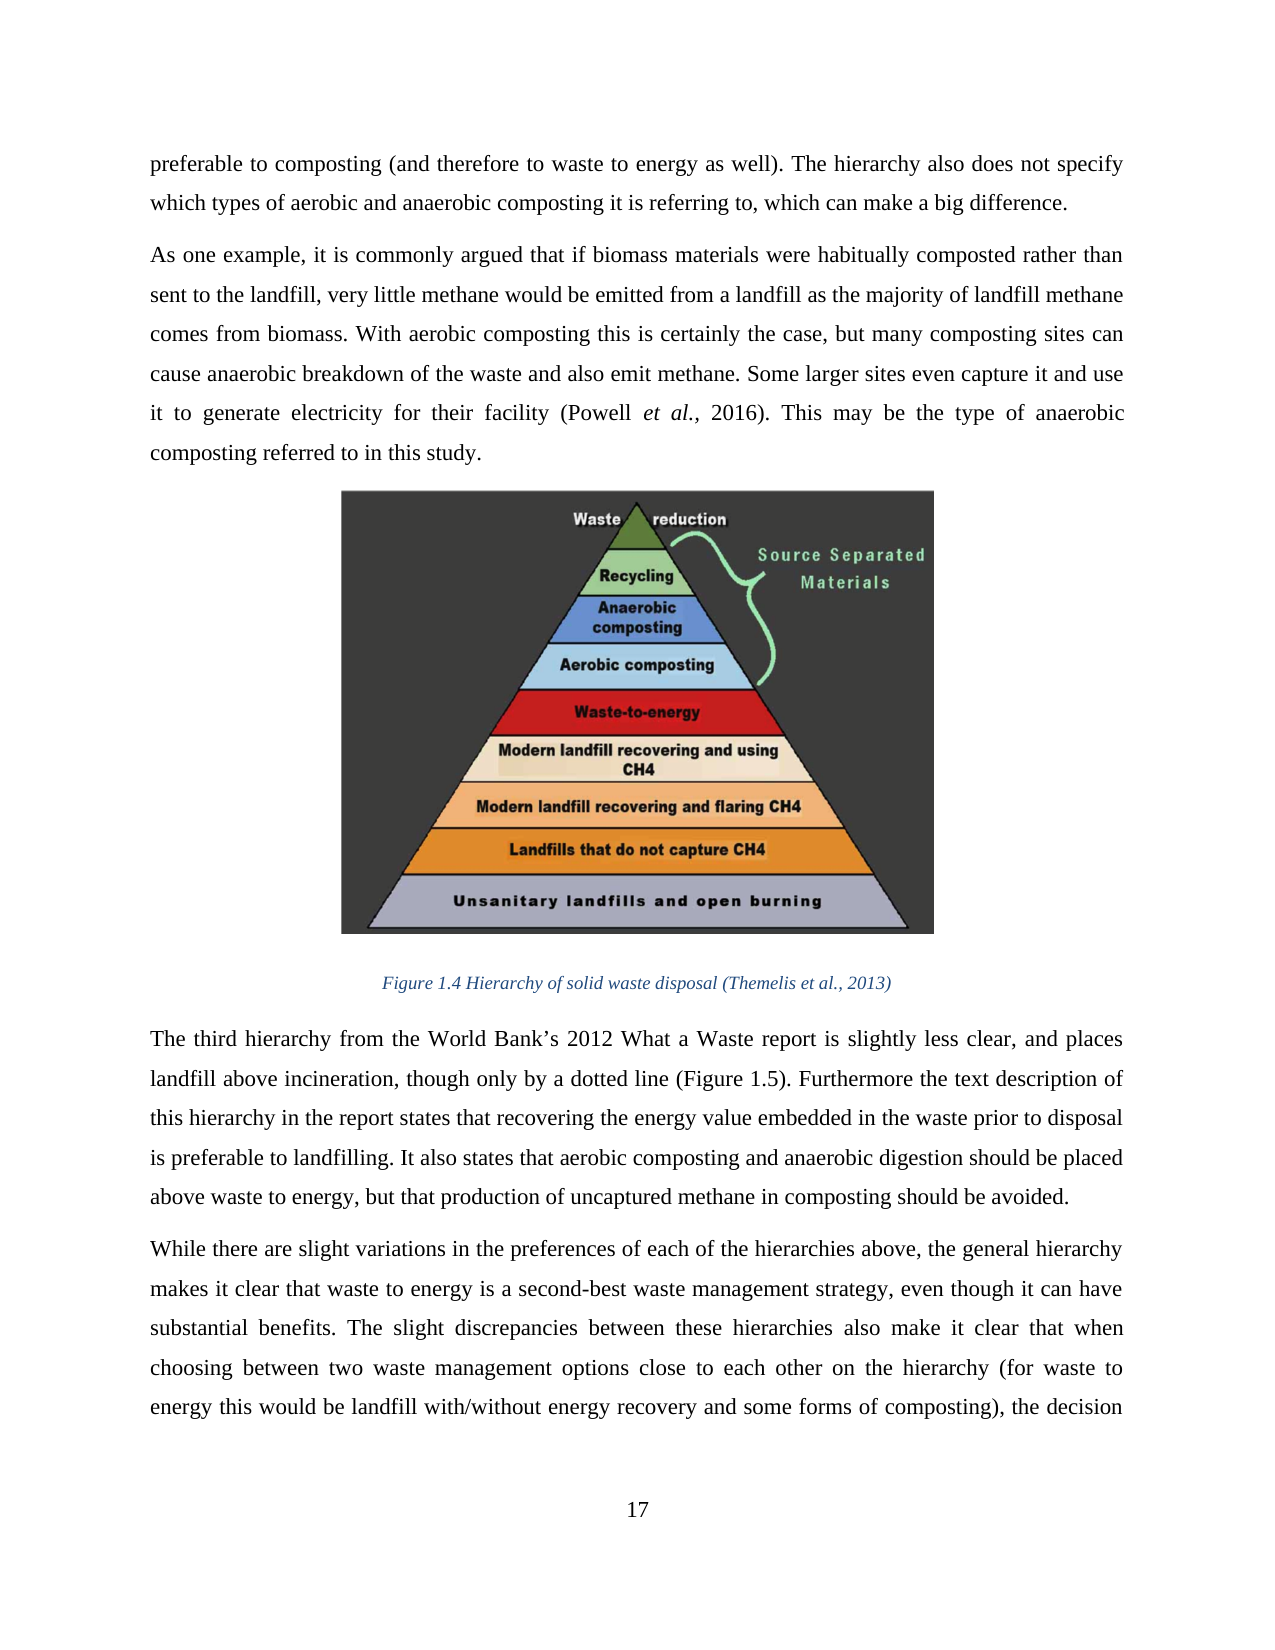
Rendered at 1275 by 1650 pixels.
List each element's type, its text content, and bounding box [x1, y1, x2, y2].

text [150, 150, 1125, 216]
text Figure 1.4 Hierarchy of solid waste disposal (Themelis et al., 2013) [150, 972, 1125, 994]
picture [341, 490, 934, 934]
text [150, 1235, 1125, 1419]
text The third hierarchy from the World Bank’s 2012 What a Waste report is slightly less clear, and places landfill above incineration, though only by a dotted line (Figure 1.5). Furthermore the text description of this hierarchy in the report states that recovering the energy value embedded in the waste prior to disposal is preferable to landfilling. It also states that aerobic composting and anaerobic digestion should be placed above waste to energy, but that production of uncaptured methane in composting should be avoided. [150, 1025, 1125, 1209]
text As one example, it is commonly argued that if biomass materials were habitually composted rather than sent to the landfill, very little methane would be emitted from a landfill as the majority of landfill methane comes from biomass. With aerobic composting this is certainly the case, but many composting sites can cause anaerobic breakdown of the waste and also emit methane. Some larger sites even capture it and use it to generate electricity for their facility (Powell et al., 2016). This may be the type of anaerobic composting referred to in this study. [150, 241, 1125, 465]
